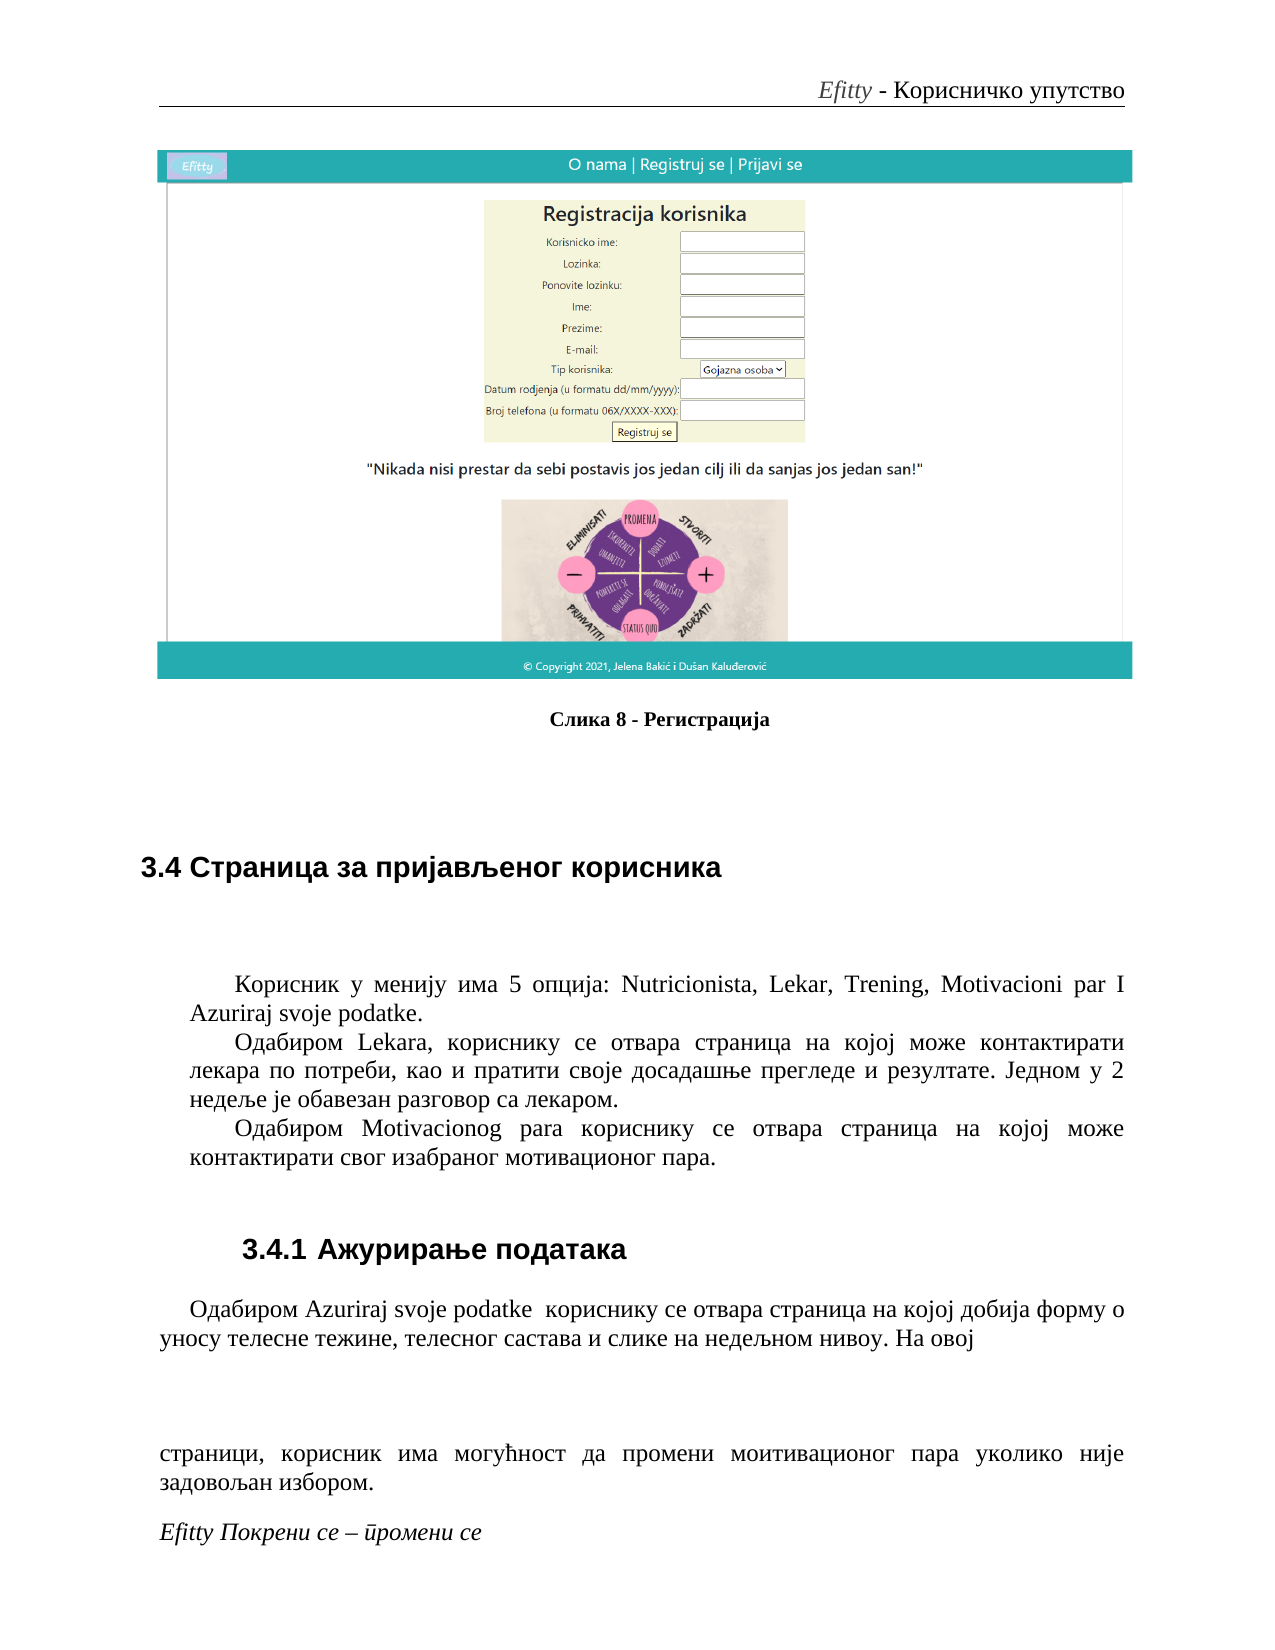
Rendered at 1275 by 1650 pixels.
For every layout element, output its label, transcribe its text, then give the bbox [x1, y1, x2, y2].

text Одабиром Motivacionog para кориснику се отвара страница на којој може контактирати свог изабраног мотивационог пара. [189, 1113, 1125, 1171]
text Одабиром Azuriraj svoje podatke кориснику се отвара страница на којој добија форму о уносу телесне тежине, телесног састава и слике на недељном нивоу. На овој [159, 1294, 1125, 1352]
text Одабиром Lekara, кориснику се отвара страница на којој може контактирати лекара по потреби, као и пратити своје досадашње прегледе и резултате. Једном у 2 недеље је обавезан разговор са лекаром. [189, 1027, 1125, 1113]
picture [157, 150, 1133, 679]
text Корисник у менију има 5 опцијa: Nutricionista, Lekar, Trening, Motivacioni par I Azuriraj svoje podatke. [189, 969, 1125, 1027]
text страници, корисник има могућност да промени моитивационог пара уколико није задовољан избором. [159, 1438, 1125, 1496]
subtitle Страница за пријављеног корисника [141, 849, 1125, 883]
subtitle Ажурирање података [242, 1232, 1125, 1266]
